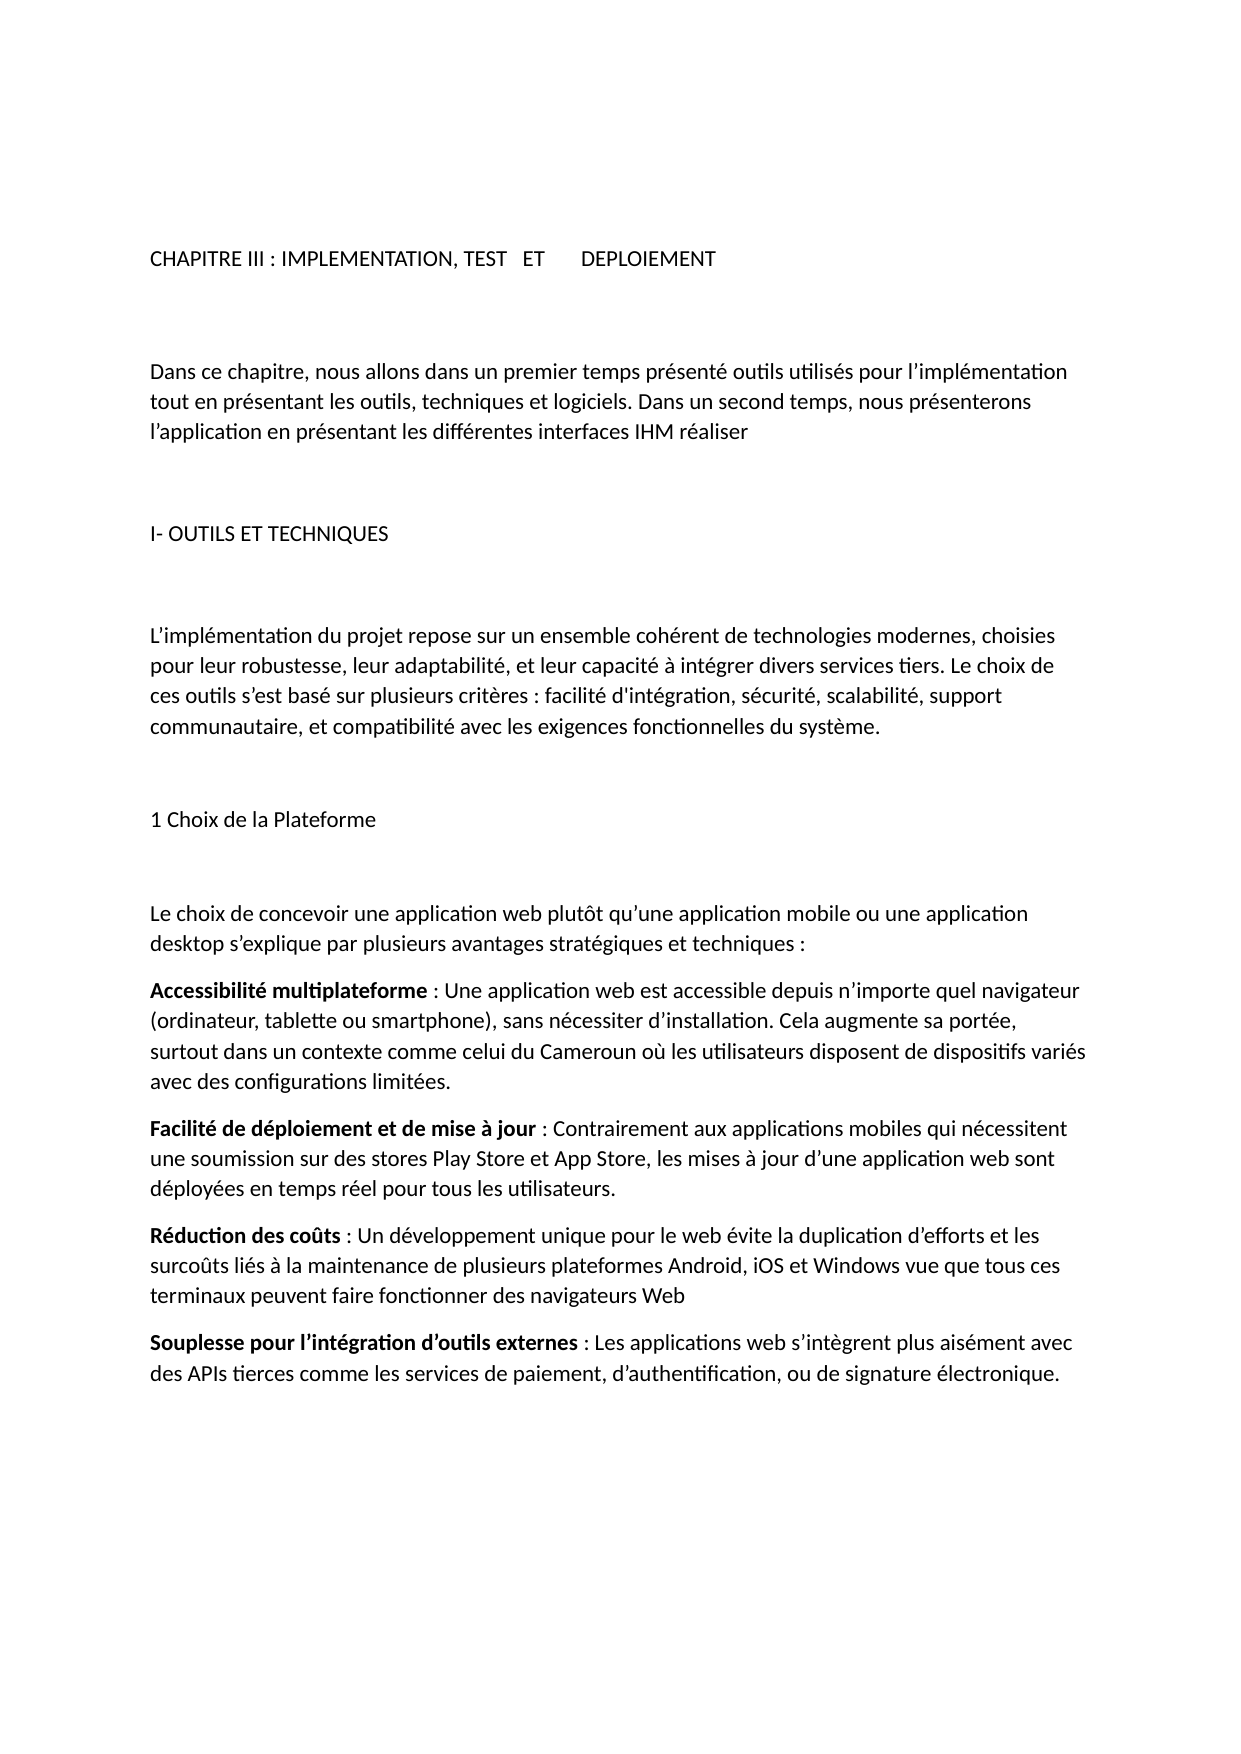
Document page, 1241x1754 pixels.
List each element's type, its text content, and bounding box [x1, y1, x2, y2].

text Accessibilité multiplateforme : Une application web est accessible depuis n’importe quel navigateur (ordinateur, tablette ou smartphone), sans nécessiter d’installation. Cela augmente sa portée, surtout dans un contexte comme celui du Cameroun où les utilisateurs disposent de dispositifs variés avec des configurations limitées. [150, 976, 1090, 1095]
subtitle OUTILS ET TECHNIQUES [150, 519, 1090, 547]
text Réduction des coûts : Un développement unique pour le web évite la duplication d’efforts et les surcoûts liés à la maintenance de plusieurs plateformes Android, iOS et Windows vue que tous ces terminaux peuvent faire fonctionner des navigateurs Web [150, 1221, 1090, 1309]
subtitle IMPLEMENTATION, TEST ET DEPLOIEMENT [150, 244, 1090, 272]
text L’implémentation du projet repose sur un ensemble cohérent de technologies modernes, choisies pour leur robustesse, leur adaptabilité, et leur capacité à intégrer divers services tiers. Le choix de ces outils s’est basé sur plusieurs critères : facilité d'intégration, sécurité, scalabilité, support communautaire, et compatibilité avec les exigences fonctionnelles du système. [150, 621, 1090, 740]
text Le choix de concevoir une application web plutôt qu’une application mobile ou une application desktop s’explique par plusieurs avantages stratégiques et techniques : [150, 899, 1090, 957]
text Dans ce chapitre, nous allons dans un premier temps présenté outils utilisés pour l’implémentation tout en présentant les outils, techniques et logiciels. Dans un second temps, nous présenterons l’application en présentant les différentes interfaces IHM réaliser [150, 357, 1090, 445]
text Facilité de déploiement et de mise à jour : Contrairement aux applications mobiles qui nécessitent une soumission sur des stores Play Store et App Store, les mises à jour d’une application web sont déployées en temps réel pour tous les utilisateurs. [150, 1114, 1090, 1202]
subtitle Choix de la Plateforme [150, 806, 1090, 833]
text Souplesse pour l’intégration d’outils externes : Les applications web s’intègrent plus aisément avec des APIs tierces comme les services de paiement, d’authentification, ou de signature électronique. [150, 1328, 1090, 1387]
